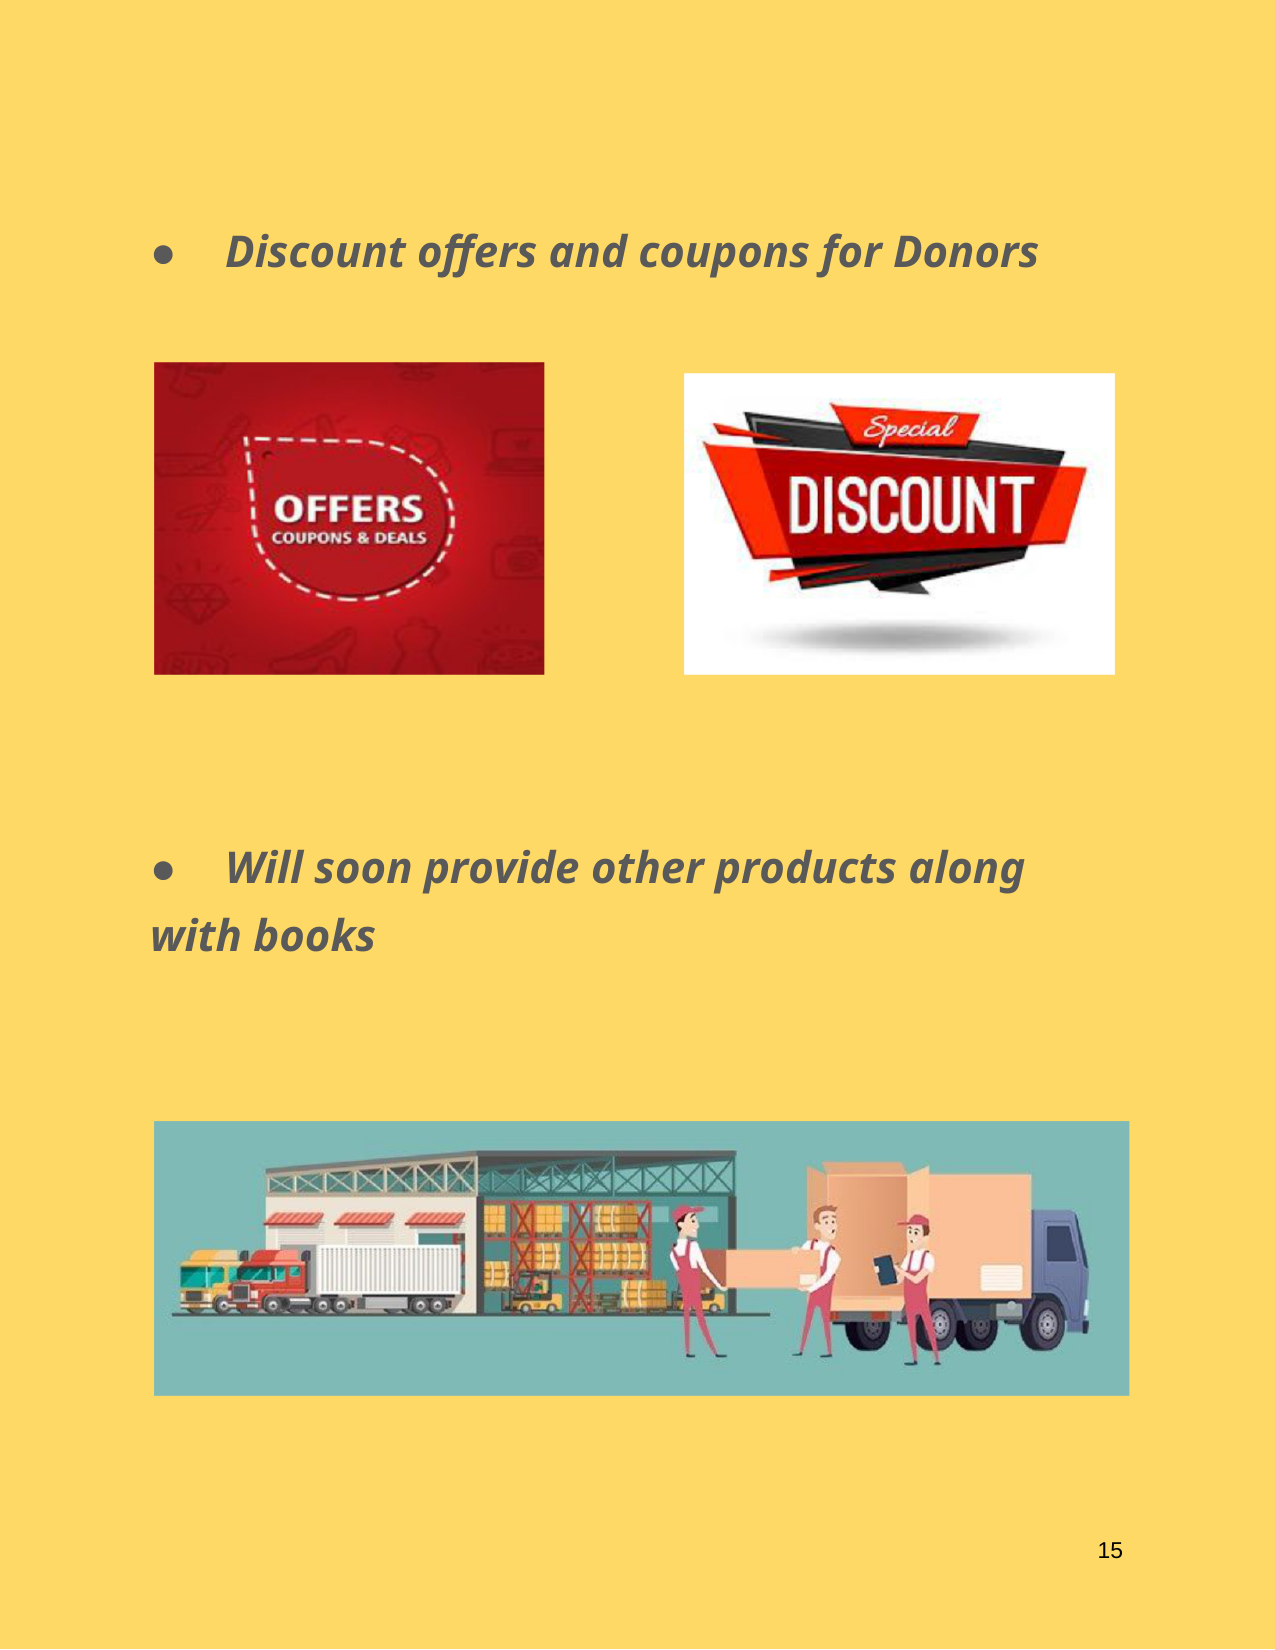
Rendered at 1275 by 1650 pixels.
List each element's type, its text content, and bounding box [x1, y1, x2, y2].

text 15 [150, 1537, 1123, 1564]
list Discount offers and coupons for Donors [150, 221, 1125, 280]
list Will soon provide other products along with books [150, 836, 1125, 964]
picture [0, 0, 1275, 1649]
